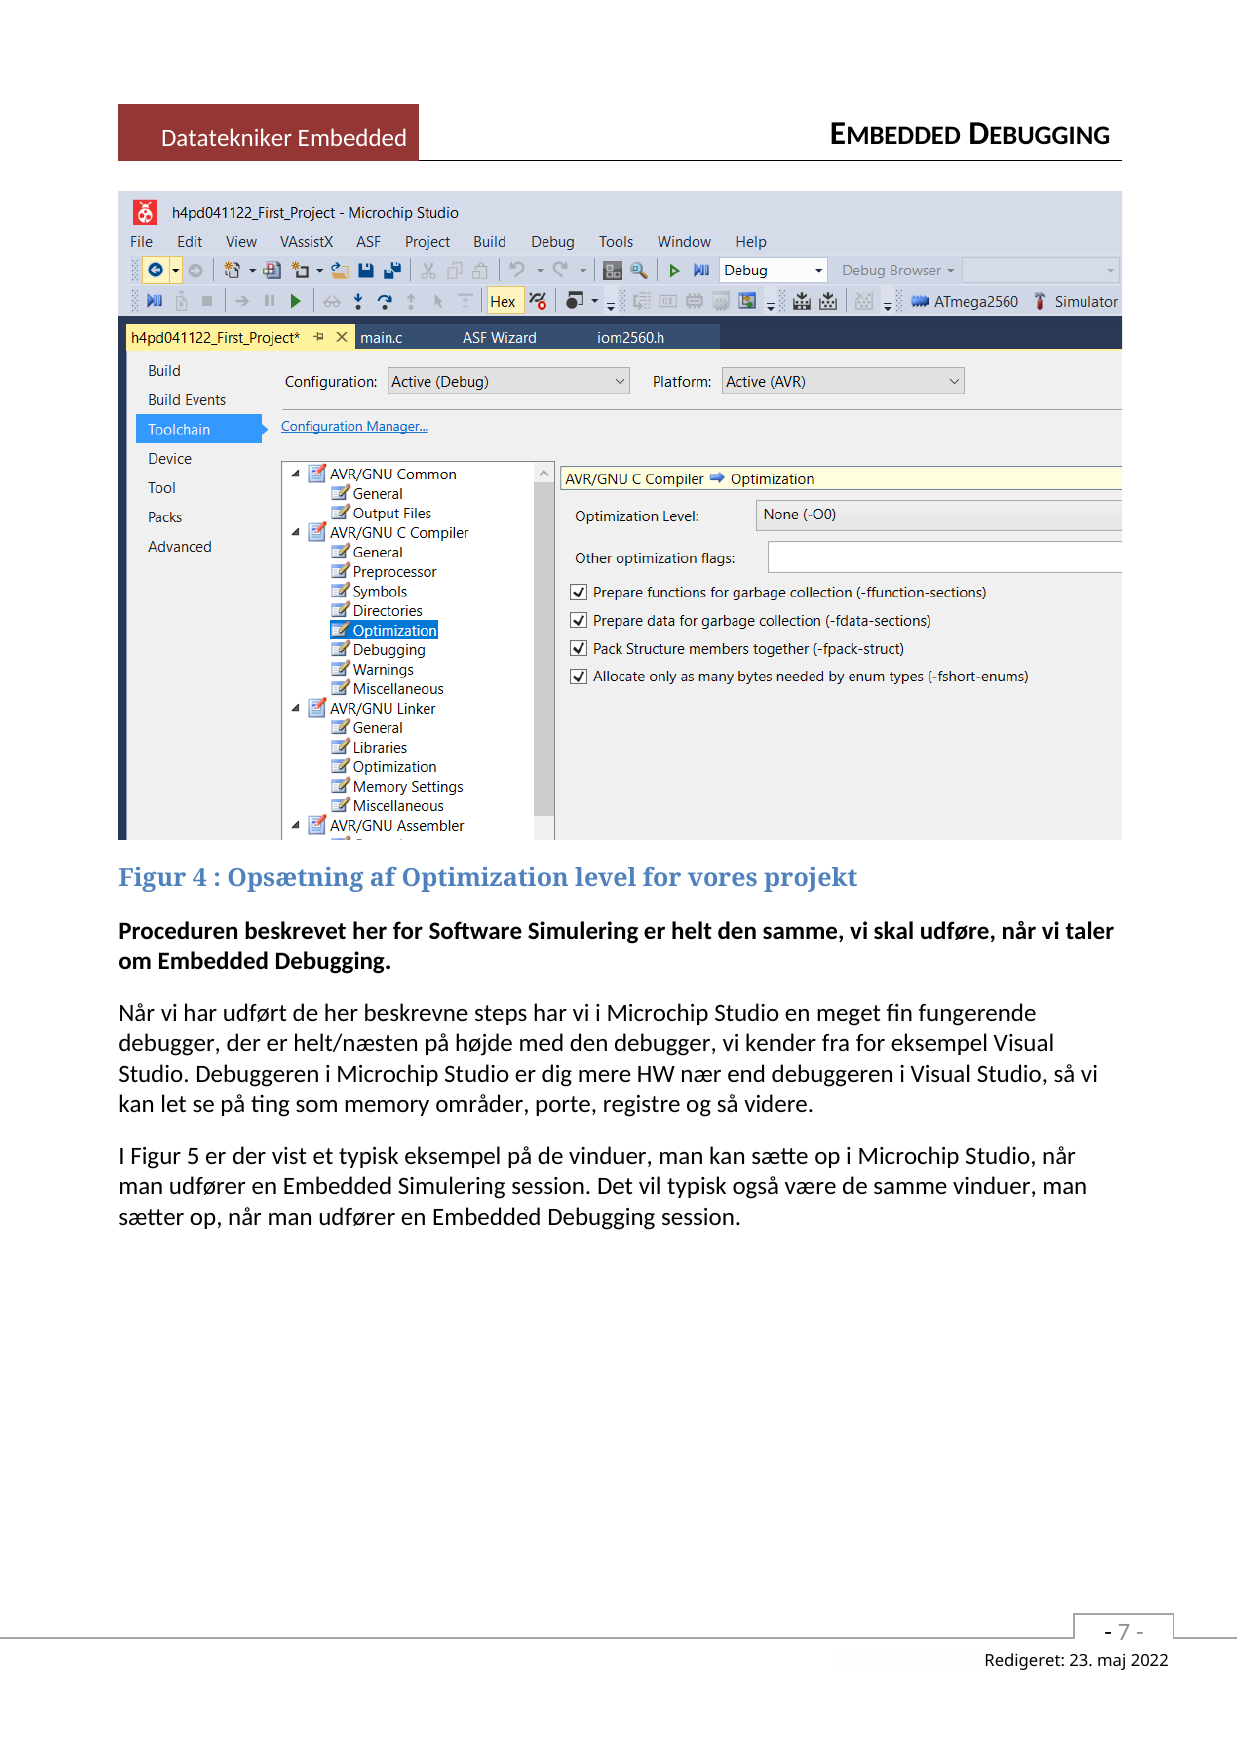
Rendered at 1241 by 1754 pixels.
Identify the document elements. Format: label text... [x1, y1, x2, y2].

text Proceduren beskrevet her for Software Simulering er helt den samme, vi skal udføre, når vi taler om Embedded Debugging. [118, 915, 1122, 976]
text Figur 4 : Opsætning af Optimization level for vores projekt [118, 860, 1122, 894]
text I Figur 5 er der vist et typisk eksempel på de vinduer, man kan sætte op i Microchip Studio, når man udfører en Embedded Simulering session. Det vil typisk også være de samme vinduer, man sætter op, når man udfører en Embedded Debugging session. [118, 1140, 1122, 1231]
picture [118, 191, 1123, 840]
text Når vi har udført de her beskrevne steps har vi i Microchip Studio en meget fin fungerende debugger, der er helt/næsten på højde med den debugger, vi kender fra for eksempel Visual Studio. Debuggeren i Microchip Studio er dig mere HW nær end debuggeren i Visual Studio, så vi kan let se på ting som memory områder, porte, registre og så videre. [118, 997, 1122, 1119]
